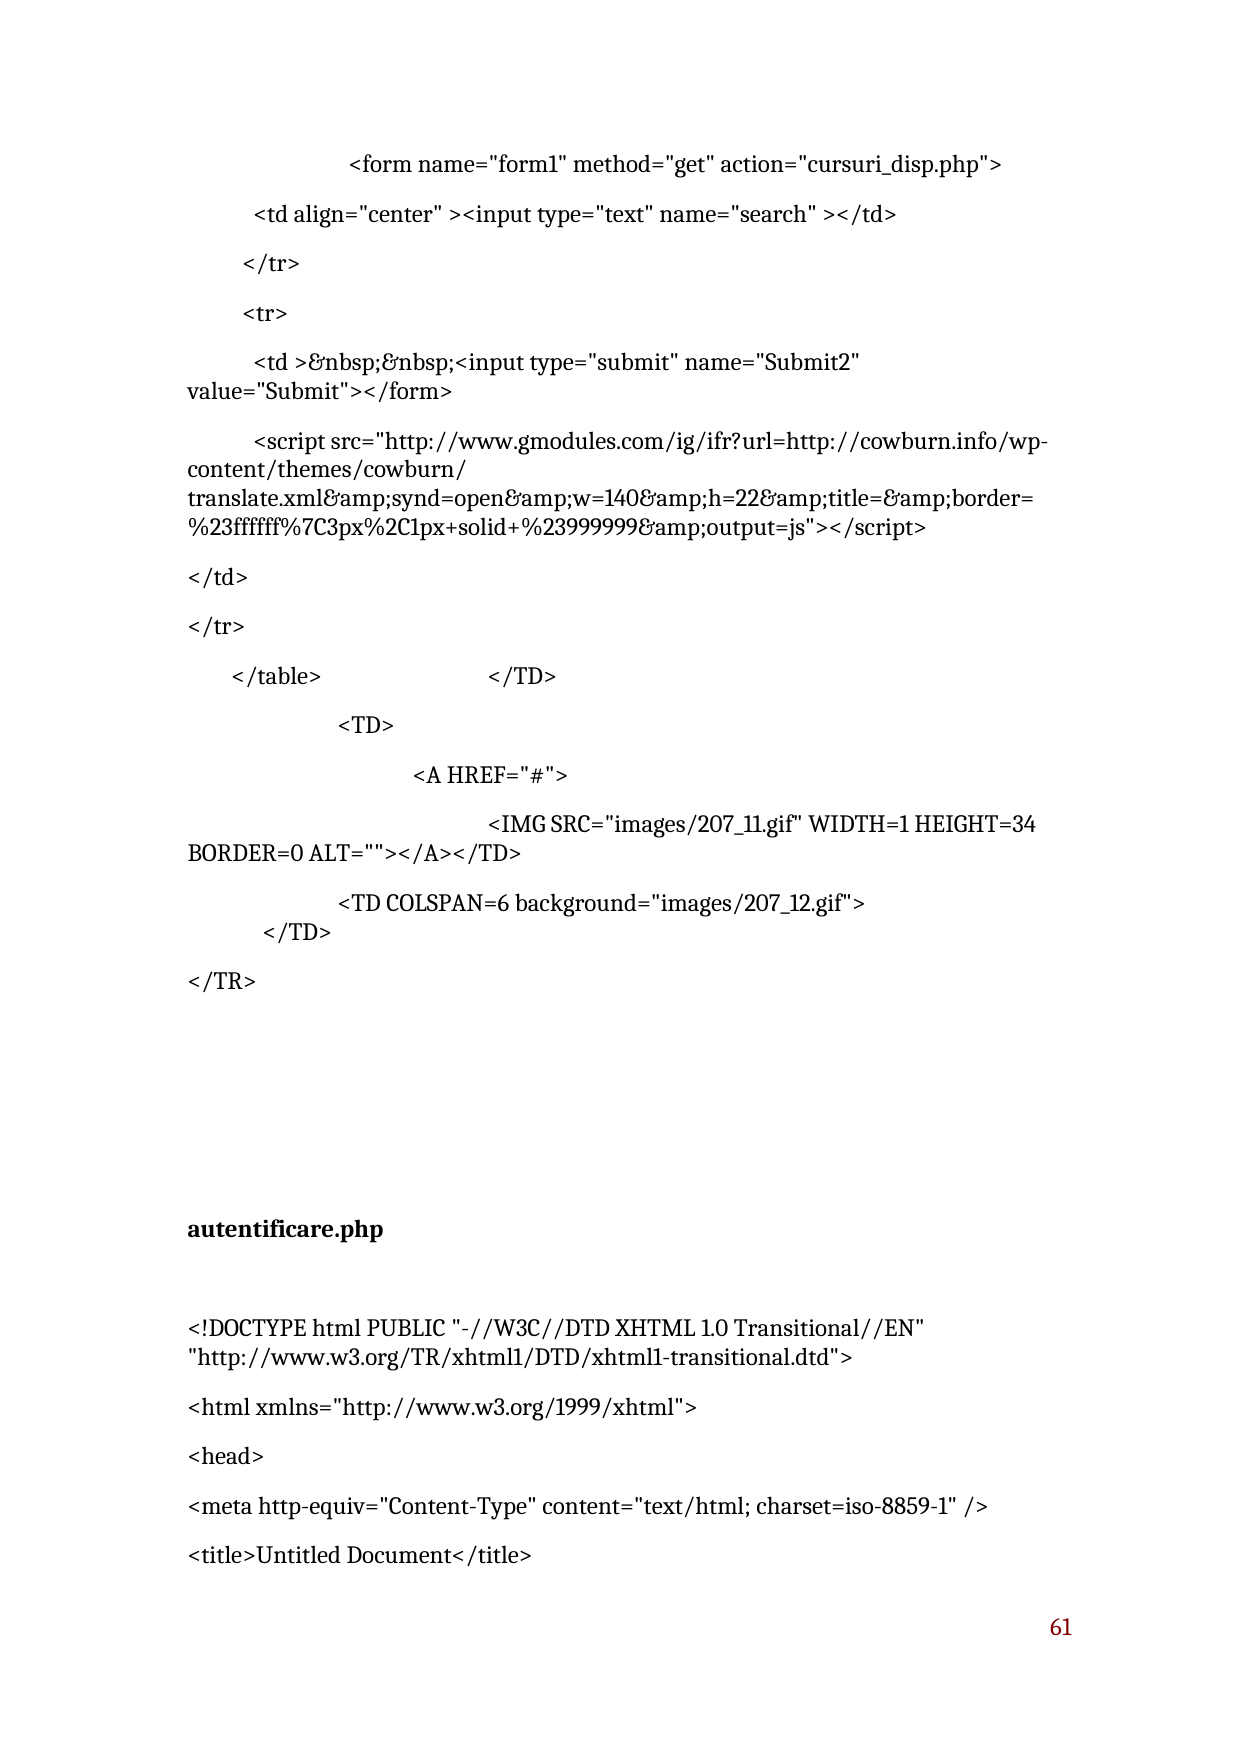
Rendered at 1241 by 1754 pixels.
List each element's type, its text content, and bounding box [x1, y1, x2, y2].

text <td align="center" ><input type="text" name="search" ></td> [187, 199, 1053, 228]
text </TR> [187, 967, 1053, 996]
text <form name="form1" method="get" action="cursuri_disp.php"> [187, 150, 1053, 179]
text <script src="http://www.gmodules.com/ig/ifr?url=http://cowburn.info/wp-content/themes/cowburn/translate.xml&amp;synd=open&amp;w=140&amp;h=22&amp;title=&amp;border=%23ffffff%7C3px%2C1px+solid+%23999999&amp;output=js"></script> [187, 427, 1053, 542]
text <tr> [187, 299, 1053, 327]
text </tr> [187, 249, 1053, 278]
text <title>Untitled Document</title> [187, 1541, 1053, 1570]
text <TD COLSPAN=6 background="images/207_12.gif"> </TD> [187, 889, 1053, 946]
text </tr> [187, 612, 1053, 641]
text autentificare.php [187, 1215, 1053, 1244]
text <meta http-equiv="Content-Type" content="text/html; charset=iso-8859-1" /> [187, 1492, 1053, 1520]
text <td >&nbsp;&nbsp;<input type="submit" name="Submit2" value="Submit"></form> [187, 348, 1053, 406]
text <head> [187, 1442, 1053, 1471]
text <IMG SRC="images/207_11.gif" WIDTH=1 HEIGHT=34 BORDER=0 ALT=""></A></TD> [187, 810, 1053, 868]
text </table> </TD> [187, 662, 1053, 690]
text </td> [187, 562, 1053, 591]
text <!DOCTYPE html PUBLIC "-//W3C//DTD XHTML 1.0 Transitional//EN" "http://www.w3.org/TR/xhtml1/DTD/xhtml1-transitional.dtd"> [187, 1314, 1053, 1372]
text <TD> [187, 711, 1053, 740]
text <A HREF="#"> [187, 761, 1053, 789]
text <html xmlns="http://www.w3.org/1999/xhtml"> [187, 1392, 1053, 1421]
